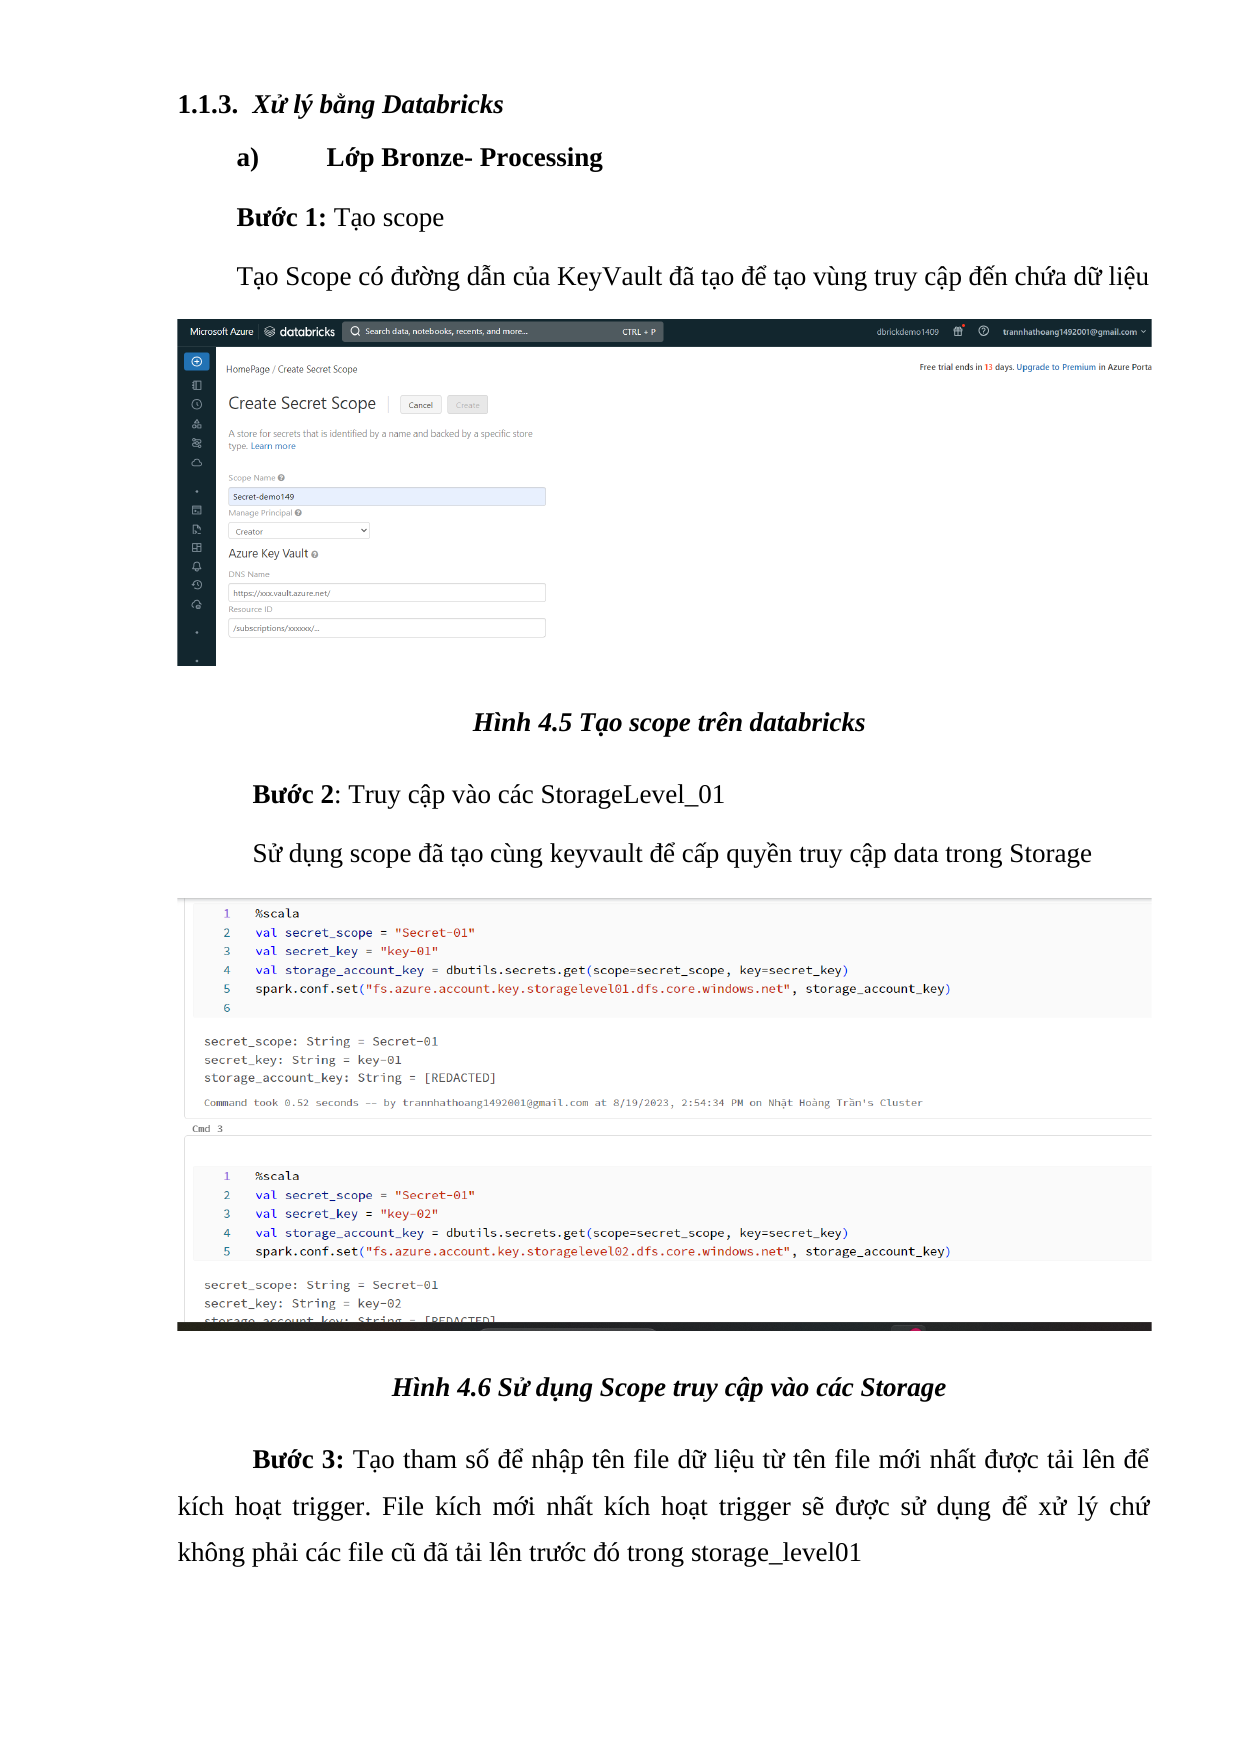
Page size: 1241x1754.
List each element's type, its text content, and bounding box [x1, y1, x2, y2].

text Sử dụng scope đã tạo cùng keyvault để cấp quyền truy cập data trong Storage [177, 837, 1152, 868]
text Bước 1: Tạo scope [177, 201, 1152, 232]
text Tạo Scope có đường dẫn của KeyVault đã tạo để tạo vùng truy cập đến chứa dữ liệu [177, 260, 1152, 291]
subtitle Xử lý bằng Databricks [177, 89, 1152, 120]
picture [177, 319, 1152, 666]
text Bước 3: Tạo tham số để nhập tên file dữ liệu từ tên file mới nhất được tải lên để kích hoạt trigger. File kích mới nhất kích hoạt trigger sẽ được sử dụng để xử lý chứ không phải các file cũ đã tải lên trước đó trong storage_level01 [177, 1443, 1152, 1568]
text Hình 4.6 Sử dụng Scope truy cập vào các Storage [189, 1372, 1152, 1403]
text Hình 4.5 Tạo scope trên databricks [189, 706, 1152, 738]
picture [177, 896, 1152, 1331]
subtitle Lớp Bronze- Processing [236, 142, 1152, 173]
text Bước 2: Truy cập vào các StorageLevel_01 [177, 778, 1152, 809]
